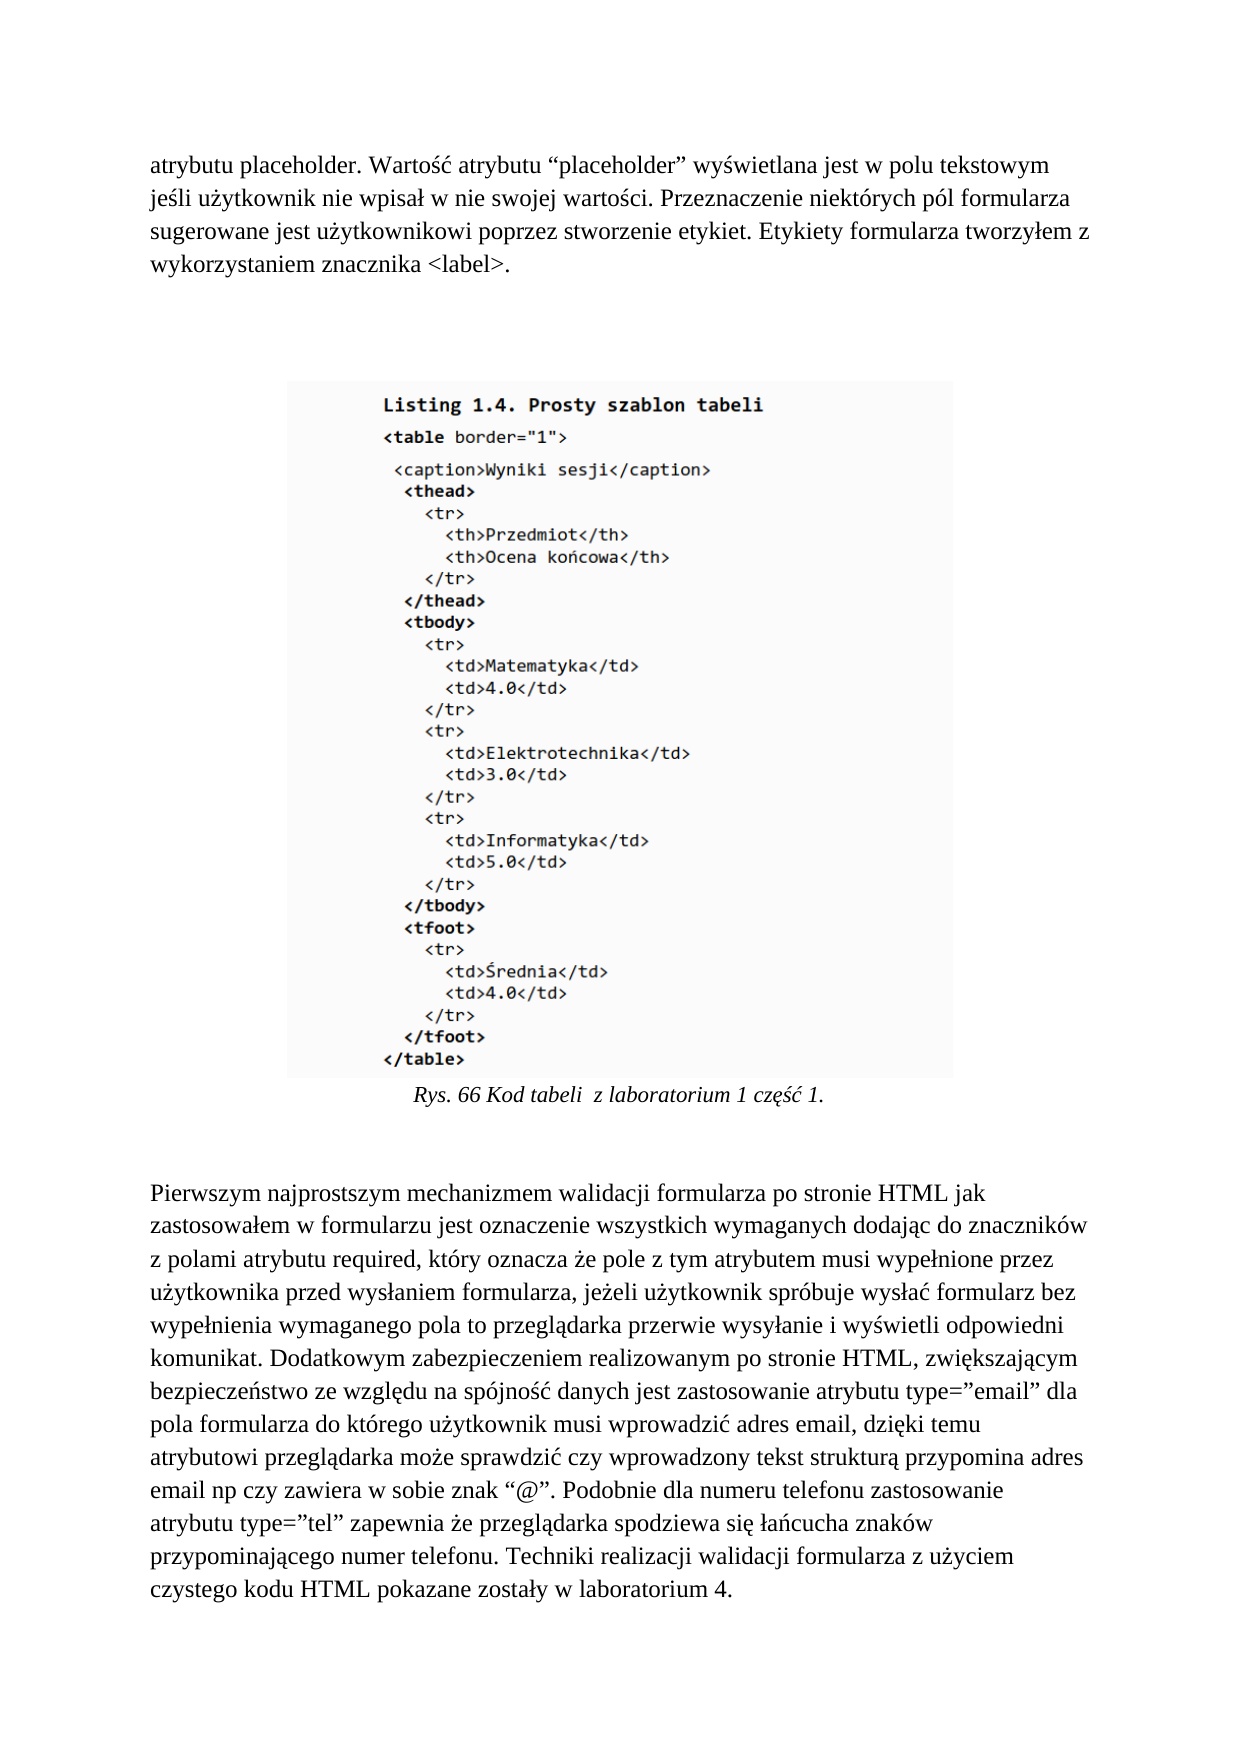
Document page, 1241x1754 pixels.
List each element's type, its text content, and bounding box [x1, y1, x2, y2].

text Rys. 66 Kod tabeli z laboratorium 1 część 1. [150, 1081, 1090, 1108]
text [150, 150, 1090, 278]
text Pierwszym najprostszym mechanizmem walidacji formularza po stronie HTML jak zastosowałem w formularzu jest oznaczenie wszystkich wymaganych dodając do znaczników z polami atrybutu required, który oznacza że pole z tym atrybutem musi wypełnione przez użytkownika przed wysłaniem formularza, jeżeli użytkownik spróbuje wysłać formularz bez wypełnienia wymaganego pola to przeglądarka przerwie wysyłanie i wyświetli odpowiedni komunikat. Dodatkowym zabezpieczeniem realizowanym po stronie HTML, zwiększającym bezpieczeństwo ze względu na spójność danych jest zastosowanie atrybutu type=”email” dla pola formularza do którego użytkownik musi wprowadzić adres email, dzięki temu atrybutowi przeglądarka może sprawdzić czy wprowadzony tekst strukturą przypomina adres email np czy zawiera w sobie znak “@”. Podobnie dla numeru telefonu zastosowanie atrybutu type=”tel” zapewnia że przeglądarka spodziewa się łańcucha znaków przypominającego numer telefonu. Techniki realizacji walidacji formularza z użyciem czystego kodu HTML pokazane zostały w laboratorium 4. [150, 1178, 1090, 1603]
picture [287, 381, 954, 1078]
